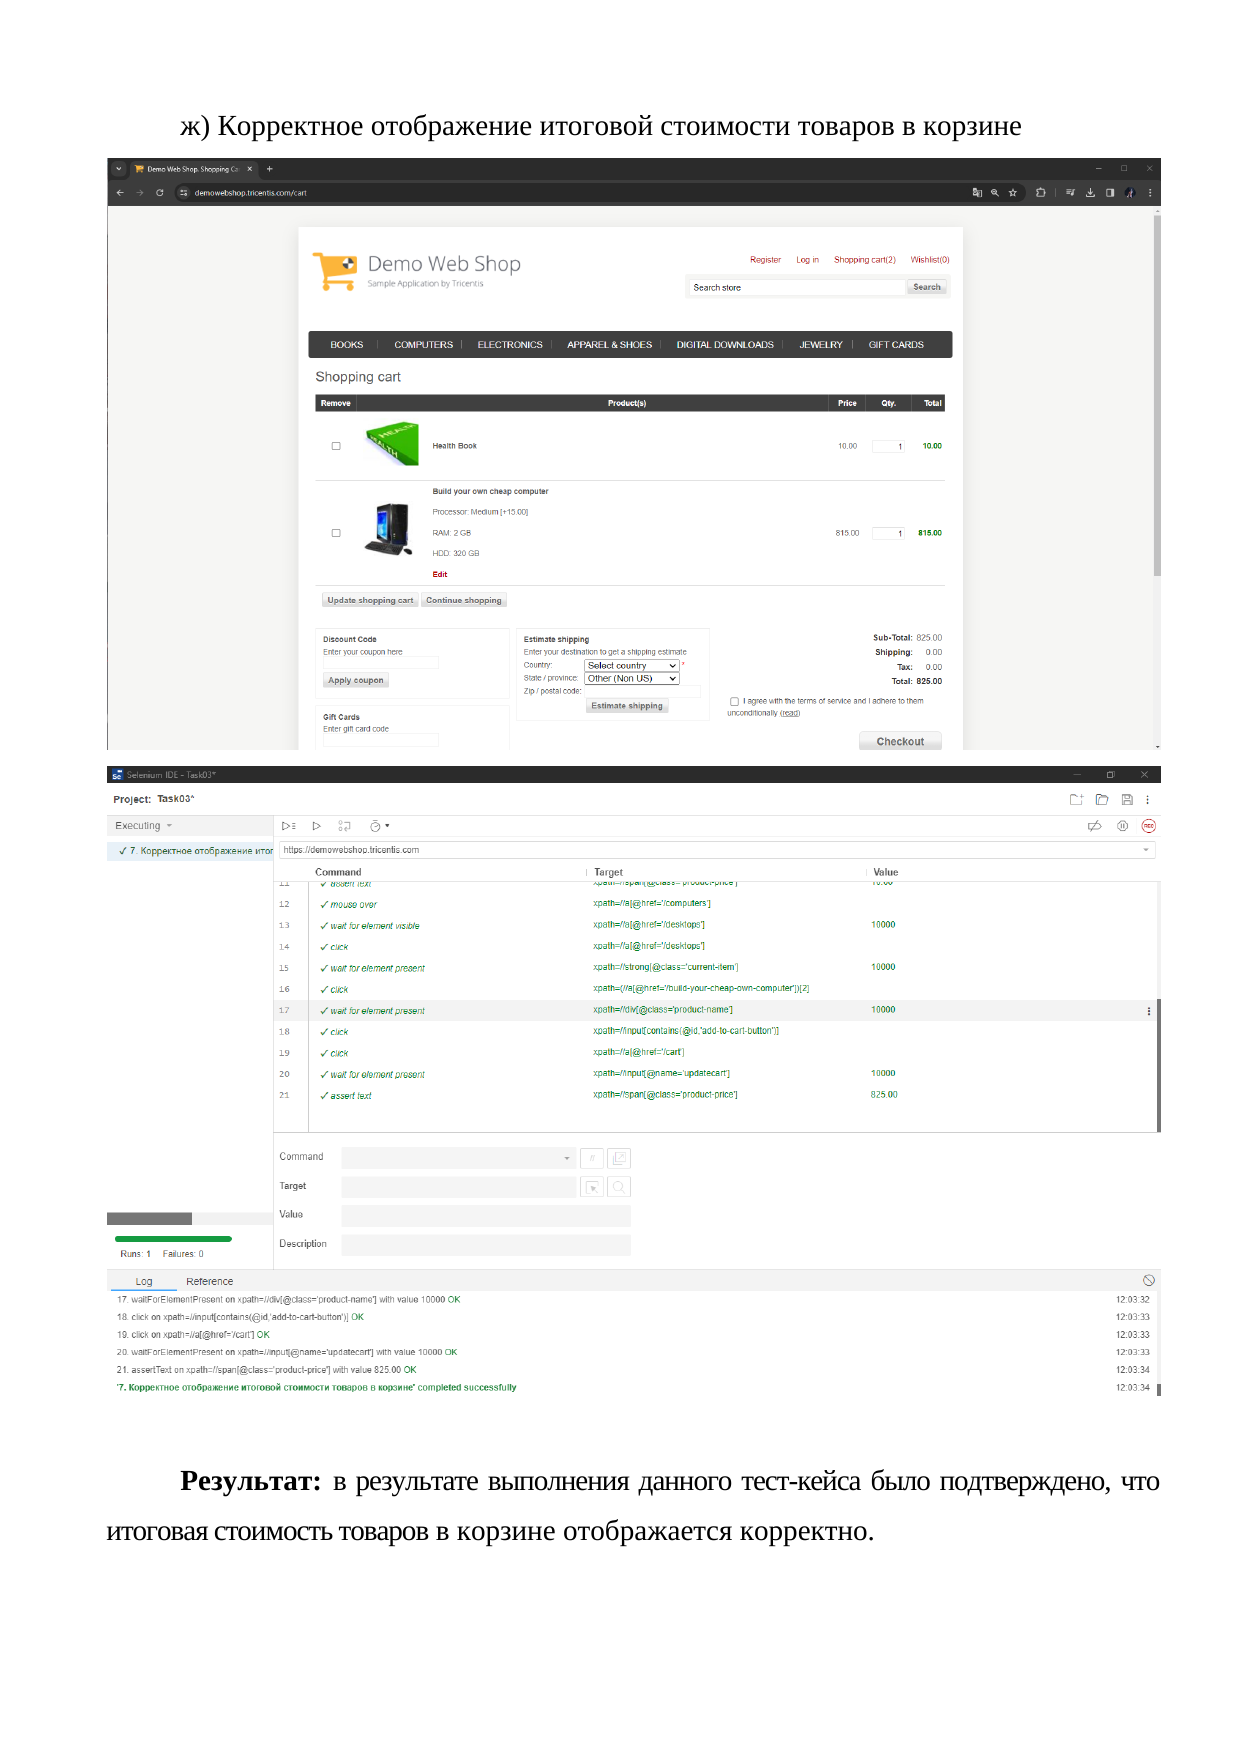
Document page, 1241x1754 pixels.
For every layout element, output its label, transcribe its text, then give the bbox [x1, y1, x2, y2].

list Корректное отображение итоговой стоимости товаров в корзине [106, 108, 1161, 142]
text Результат: в результате выполнения данного тест-кейса было подтверждено, что итоговая стоимость товаров в корзине отображается корректно. [106, 1463, 1161, 1547]
picture [107, 158, 1161, 750]
picture [107, 766, 1161, 1396]
